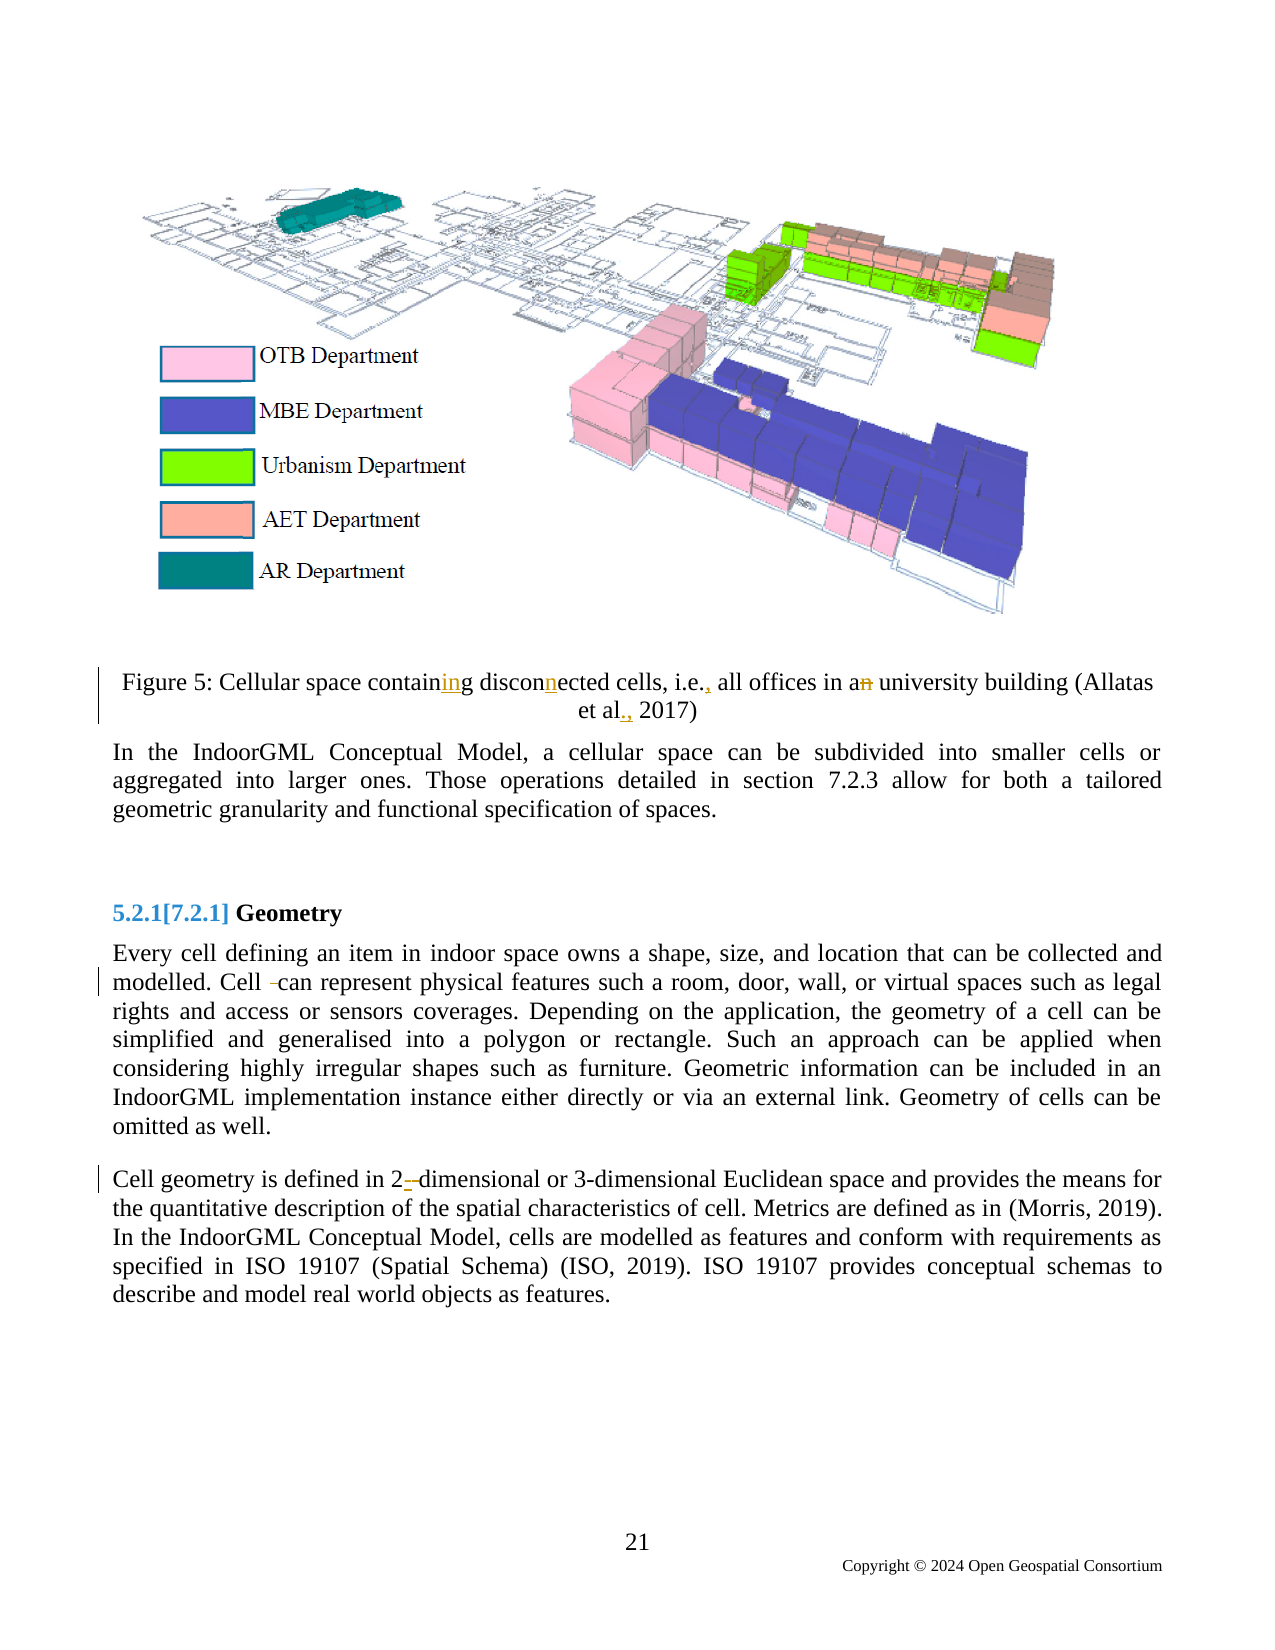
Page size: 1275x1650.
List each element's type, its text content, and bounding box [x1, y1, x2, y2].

text In the IndoorGML Conceptual Model, a cellular space can be subdivided into smaller cells or aggregated into larger ones. Those operations detailed in section 7.2.3 allow for both a tailored geometric granularity and functional specification of spaces. [112, 737, 1162, 823]
picture [125, 150, 1066, 642]
text Figure 5: Cellular space containg disconected cells, i.e. all offices in a university building (Allatas et al 2017) [112, 667, 1162, 724]
text Cell geometry is defined in 2dimensional or 3-dimensional Euclidean space and provides the means for the quantitative description of the spatial characteristics of cell. Metrics are defined as in. In the IndoorGML Conceptual Model, cells are modelled as features and conform with requirements as specified in ISO 19107 (Spatial Schema) . ISO 19107 provides conceptual schemas to describe and model real world objects as features. [112, 1164, 1162, 1308]
text Every cell defining an item in indoor space owns a shape, size, and location that can be collected and modelled. Cell can represent physical features such a room, door, wall, or virtual spaces such as legal rights and access or sensors coverages. Depending on the application, the geometry of a cell can be simplified and generalised into a polygon or rectangle. Such an approach can be applied when considering highly irregular shapes such as furniture. Geometric information can be included in an IndoorGML implementation instance either directly or via an external link. Geometry of cells can be omitted as well. [112, 938, 1162, 1139]
subtitle Geometry [112, 902, 1162, 926]
